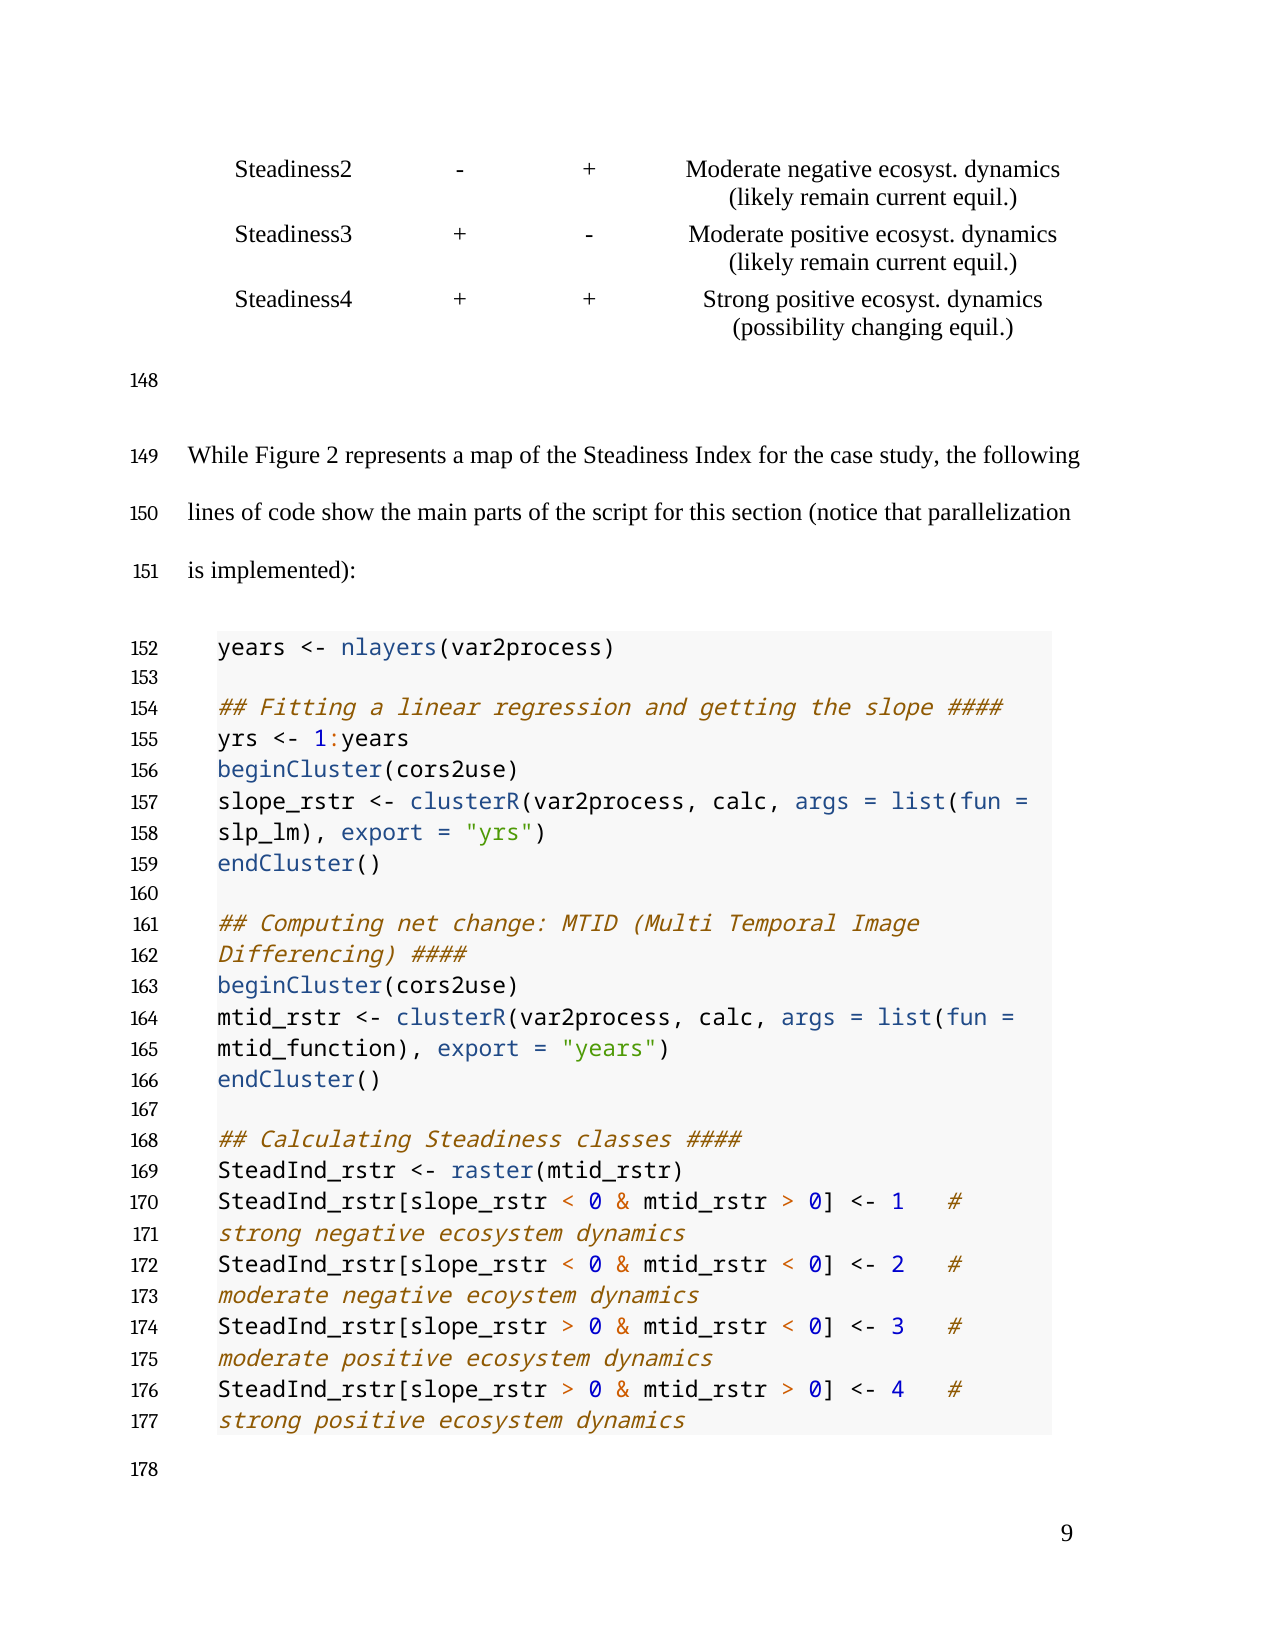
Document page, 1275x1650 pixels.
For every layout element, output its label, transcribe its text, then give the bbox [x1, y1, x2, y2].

text While Figure 2 represents a map of the Steadiness Index for the case study, the following lines of code show the main parts of the script for this section (notice that parallelization is implemented): [187, 440, 1087, 584]
table_cell Steadiness4 [176, 280, 410, 345]
table_cell + [509, 280, 669, 345]
text years <- nlayers(var2process) ## Fitting a linear regression and getting the slope #### yrs <- 1:years beginCluster(cors2use) slope_rstr <- clusterR(var2process, calc, args = list(fun = slp_lm), export = "yrs") endCluster() ## Computing net change: MTID (Multi Temporal Image Differencing) #### beginCluster(cors2use) mtid_rstr <- clusterR(var2process, calc, args = list(fun = mtid_function), export = "years") endCluster() ## Calculating Steadiness classes #### SteadInd_rstr <- raster(mtid_rstr) SteadInd_rstr[slope_rstr < 0 & mtid_rstr > 0] <- 1 # strong negative ecosystem dynamics SteadInd_rstr[slope_rstr < 0 & mtid_rstr < 0] <- 2 # moderate negative ecoystem dynamics SteadInd_rstr[slope_rstr > 0 & mtid_rstr < 0] <- 3 # moderate positive ecosystem dynamics SteadInd_rstr[slope_rstr > 0 & mtid_rstr > 0] <- 4 # strong positive ecosystem dynamics [217, 631, 1052, 1435]
table_cell Steadiness2 [176, 150, 410, 215]
table_cell Moderate negative ecosyst. dynamics (likely remain current equil.) [669, 150, 1076, 215]
table_cell Moderate positive ecosyst. dynamics (likely remain current equil.) [669, 215, 1076, 280]
table_cell Steadiness3 [176, 215, 410, 280]
table_cell + [410, 215, 509, 280]
table_cell + [410, 280, 509, 345]
table_cell - [509, 215, 669, 280]
table_cell - [410, 150, 509, 215]
table_cell + [509, 150, 669, 215]
table_cell Strong positive ecosyst. dynamics (possibility changing equil.) [669, 280, 1076, 345]
